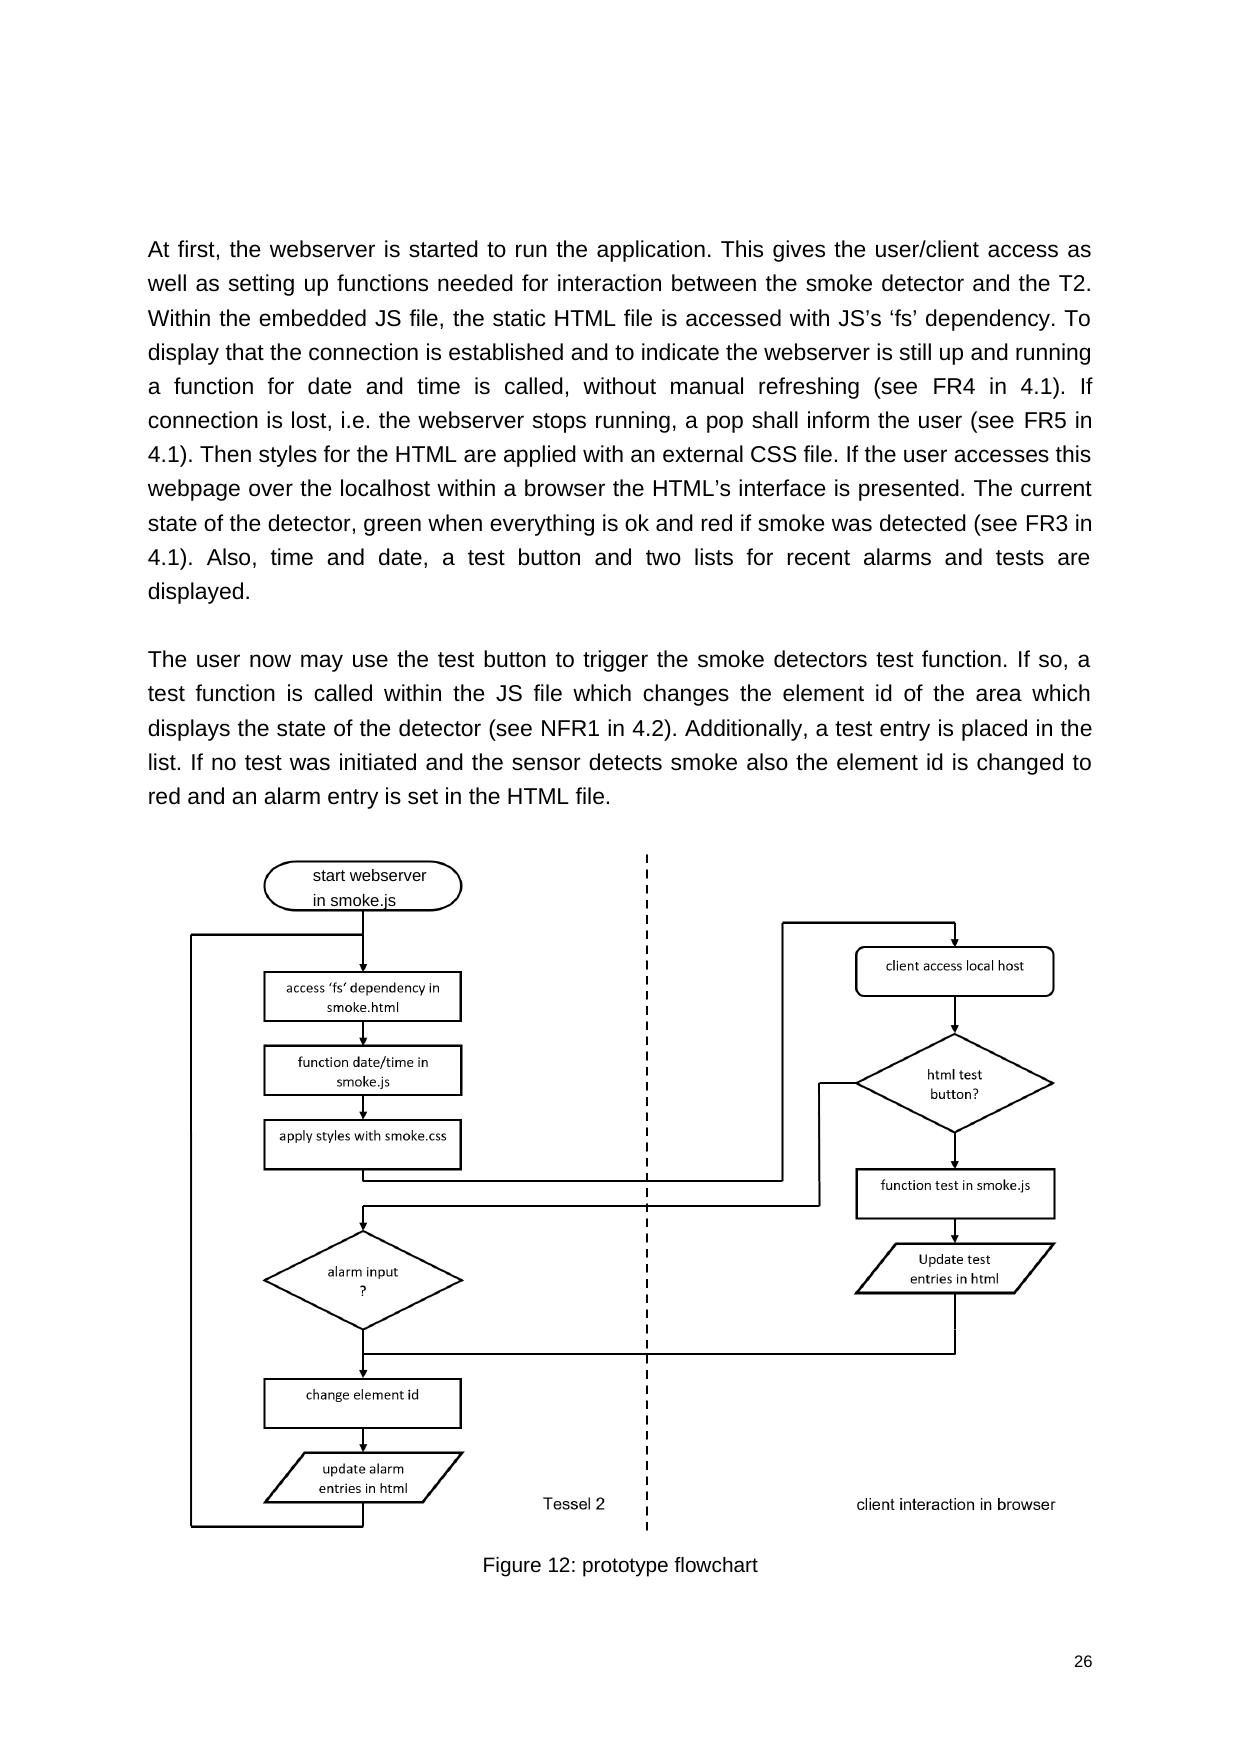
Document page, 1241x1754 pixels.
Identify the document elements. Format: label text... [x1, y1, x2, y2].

picture [177, 851, 1063, 1533]
text At first, the webserver is started to run the application. This gives the user/client access as well as setting up functions needed for interaction between the smoke detector and the T2. Within the embedded JS file, the static HTML file is accessed with JS’s ‘fs’ dependency. To display that the connection is established and to indicate the webserver is still up and running a function for date and time is called, without manual refreshing (see FR4 in 4.1). If connection is lost, i.e. the webserver stops running, a pop shall inform the user (see FR5 in 4.1). Then styles for the HTML are applied with an external CSS file. If the user accesses this webpage over the localhost within a browser the HTML’s interface is presented. The current state of the detector, green when everything is ok and red if smoke was detected (see FR3 in 4.1). Also, time and date, a test button and two lists for recent alarms and tests are displayed. [148, 236, 1092, 604]
text The user now may use the test button to trigger the smoke detectors test function. If so, a test function is called within the JS file which changes the element id of the area which displays the state of the detector (see NFR1 in 4.2). Additionally, a test entry is placed in the list. If no test was initiated and the sensor detects smoke also the element id is changed to red and an alarm entry is set in the HTML file. [148, 646, 1092, 809]
text Figure 12: prototype flowchart [148, 1553, 1092, 1577]
